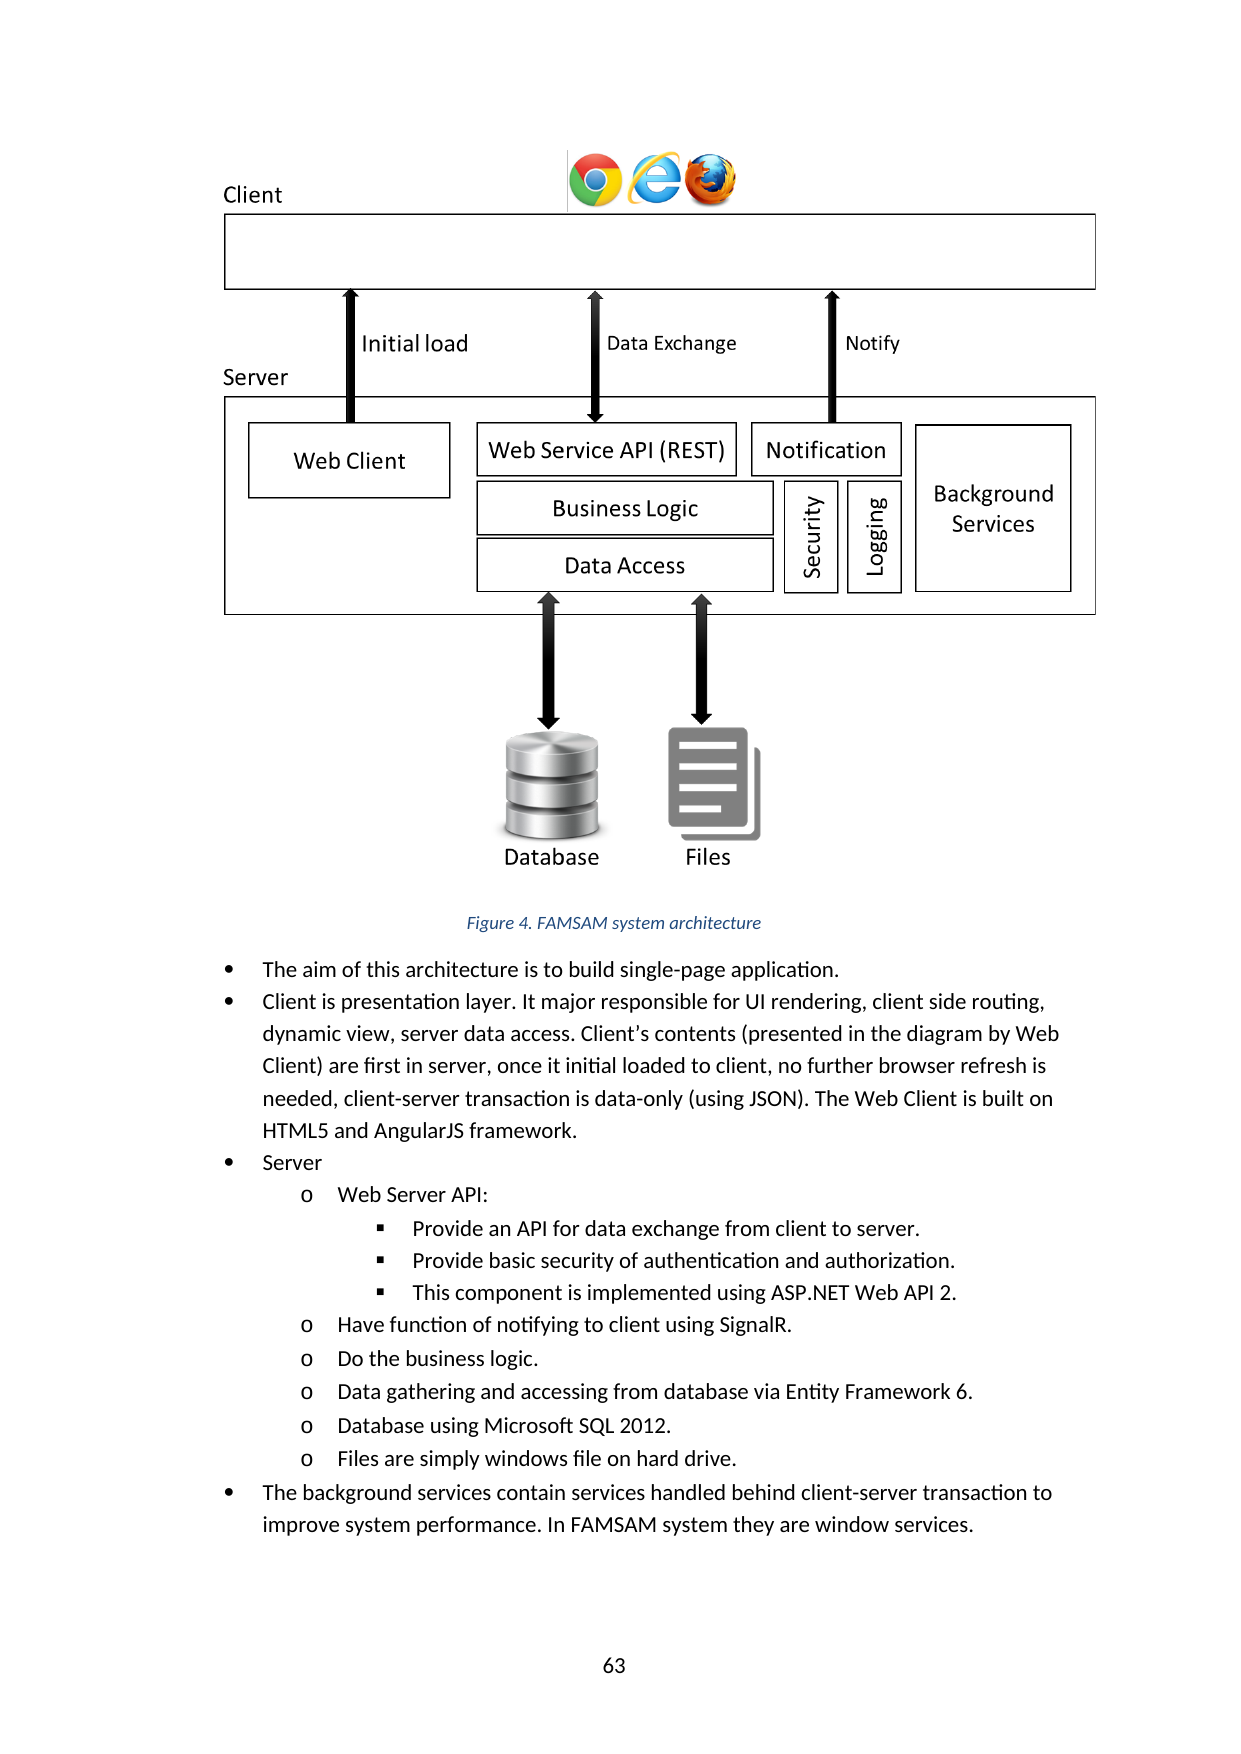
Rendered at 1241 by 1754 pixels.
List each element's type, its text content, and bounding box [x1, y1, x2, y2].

list Provide an API for data exchange from client to server. [375, 1214, 1115, 1242]
list The background services contain services handled behind client-server transaction to improve system performance. In FAMSAM system they are window services. [225, 1478, 1115, 1538]
list Files are simply windows file on hard drive. [300, 1444, 1115, 1474]
list This component is implemented using ASP.NET Web API 2. [375, 1278, 1115, 1306]
text Figure 4. FAMSAM system architecture [112, 911, 1115, 934]
list Provide basic security of authentication and authorization. [375, 1246, 1115, 1274]
list Database using Microsoft SQL 2012. [300, 1411, 1115, 1440]
list Data gathering and accessing from database via Entity Framework 6. [300, 1377, 1115, 1407]
list Web Server API: [300, 1180, 1115, 1209]
picture [207, 150, 1096, 887]
list Client is presentation layer. It major responsible for UI rendering, client side routing, dynamic view, server data access. Client’s contents (presented in the diagram by Web Client) are first in server, once it initial loaded to client, no further browser refresh is needed, client-server transaction is data-only (using JSON). The Web Client is built on HTML5 and AngularJS framework. [225, 987, 1115, 1144]
list Have function of notifying to client using SignalR. [300, 1310, 1115, 1339]
list Do the business logic. [300, 1344, 1115, 1373]
list The aim of this architecture is to build single-page application. [225, 955, 1115, 983]
list Server [225, 1148, 1115, 1176]
